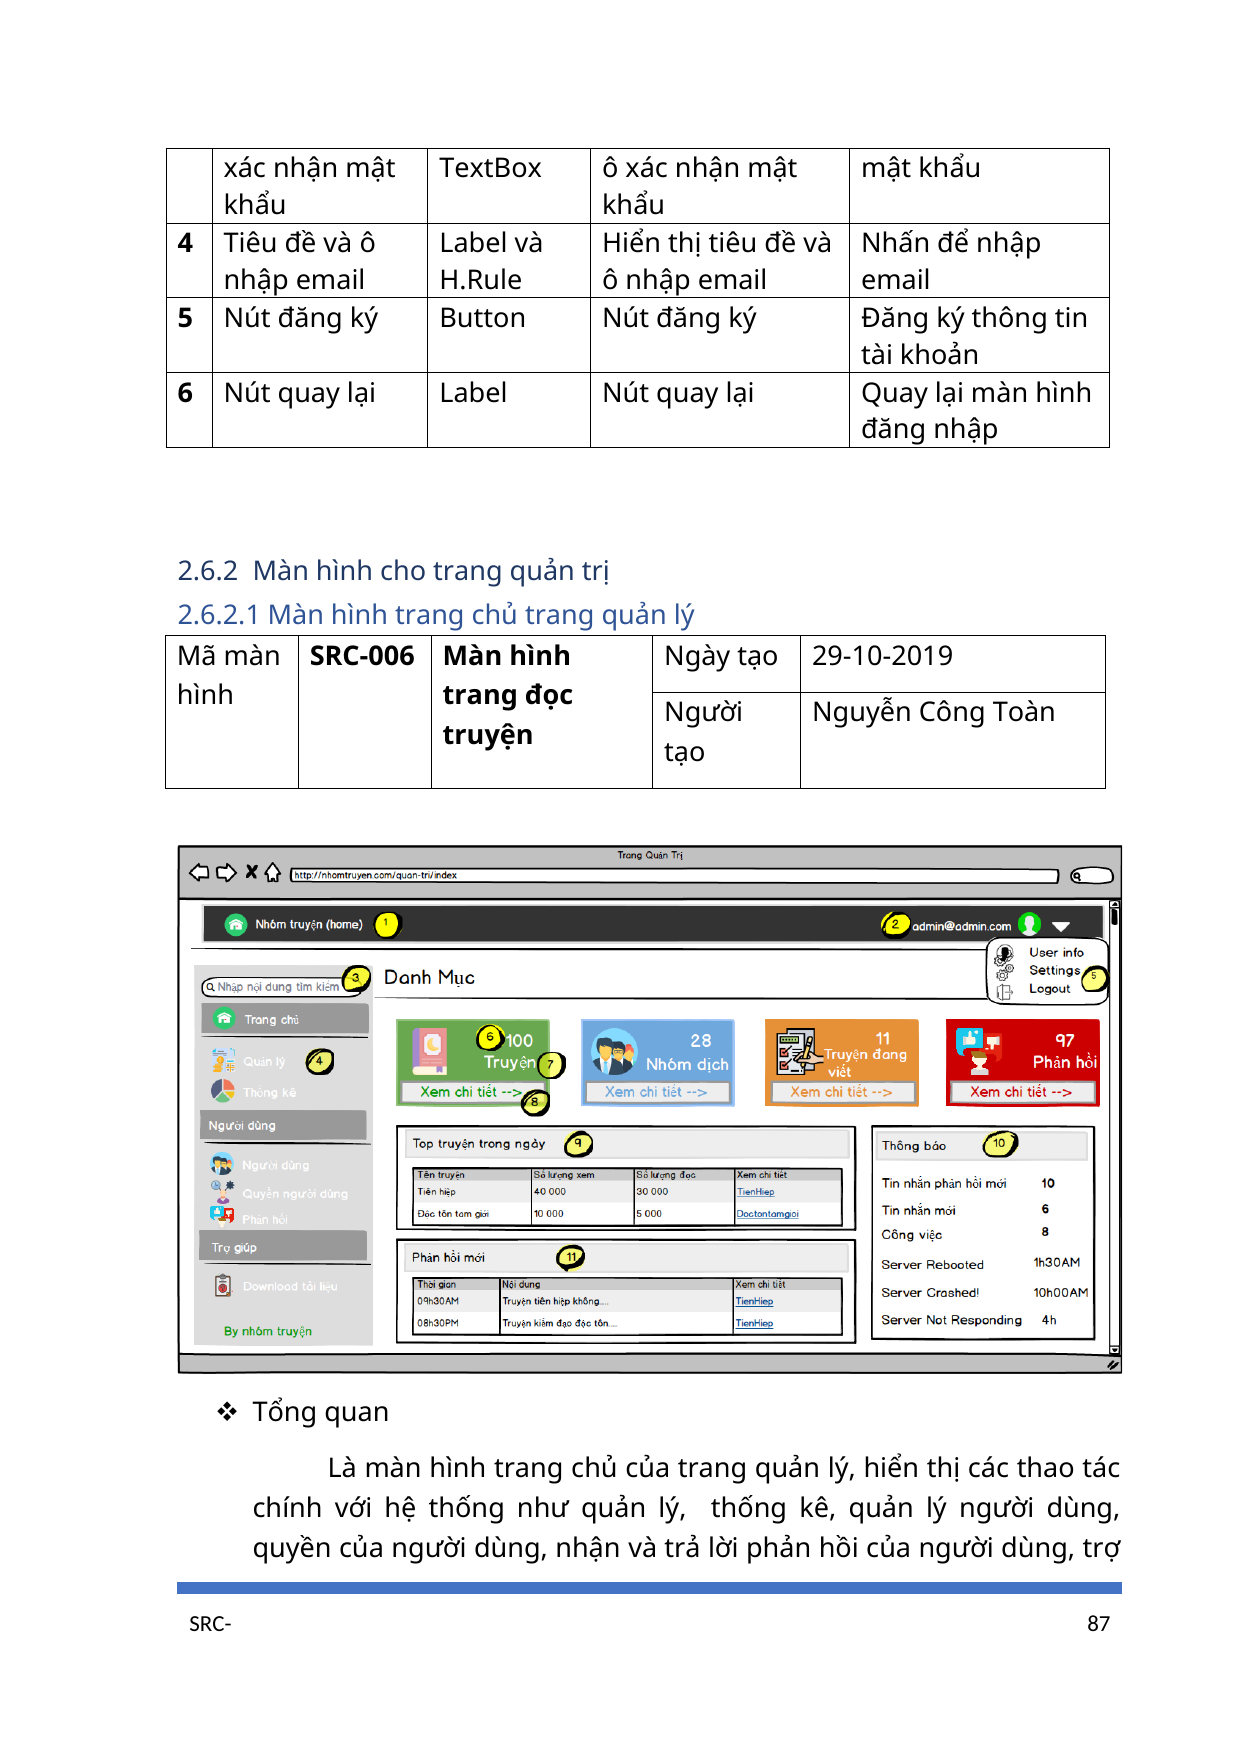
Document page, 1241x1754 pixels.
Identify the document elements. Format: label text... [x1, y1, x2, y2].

table_cell Nút quay lại [591, 373, 849, 447]
picture [177, 845, 1123, 1374]
subtitle Màn hình trang chủ trang quản lý [177, 595, 1122, 632]
table_cell 6 [167, 373, 212, 447]
table_cell Tiêu đề và ô nhập email [213, 224, 427, 297]
table_cell Đăng ký thông tin tài khoản [850, 298, 1109, 372]
table_header Ngày tạo [653, 636, 800, 692]
table_header 29-10-2019 [801, 636, 1105, 692]
subtitle Màn hình cho trang quản trị [177, 551, 1122, 588]
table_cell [591, 149, 849, 222]
table_header Màn hình trang đọc truyện [432, 636, 652, 788]
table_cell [213, 149, 427, 222]
table_cell Button [428, 298, 590, 372]
table_cell 5 [167, 298, 212, 372]
table_cell Hiển thị tiêu đề và ô nhập email [591, 224, 849, 297]
table_header Mã màn hình [166, 636, 298, 788]
table_cell Nút đăng ký [591, 298, 849, 372]
table_cell Nút quay lại [213, 373, 427, 447]
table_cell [850, 149, 1109, 222]
table_cell Nút đăng ký [213, 298, 427, 372]
table_cell Nguyễn Công Toàn [801, 693, 1105, 788]
table_cell 4 [167, 224, 212, 297]
table_cell Label và H.Rule [428, 224, 590, 297]
table_cell Người tạo [653, 693, 800, 788]
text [252, 1448, 1122, 1565]
table_cell Label và TextBox [428, 149, 590, 222]
table_header SRC-006 [299, 636, 431, 788]
table_cell Label [428, 373, 590, 447]
table_cell Quay lại màn hình đăng nhập [850, 373, 1109, 447]
table_cell Nhấn để nhập email [850, 224, 1109, 297]
list Tổng quan [215, 1392, 1122, 1429]
table_cell 3 [167, 149, 212, 222]
